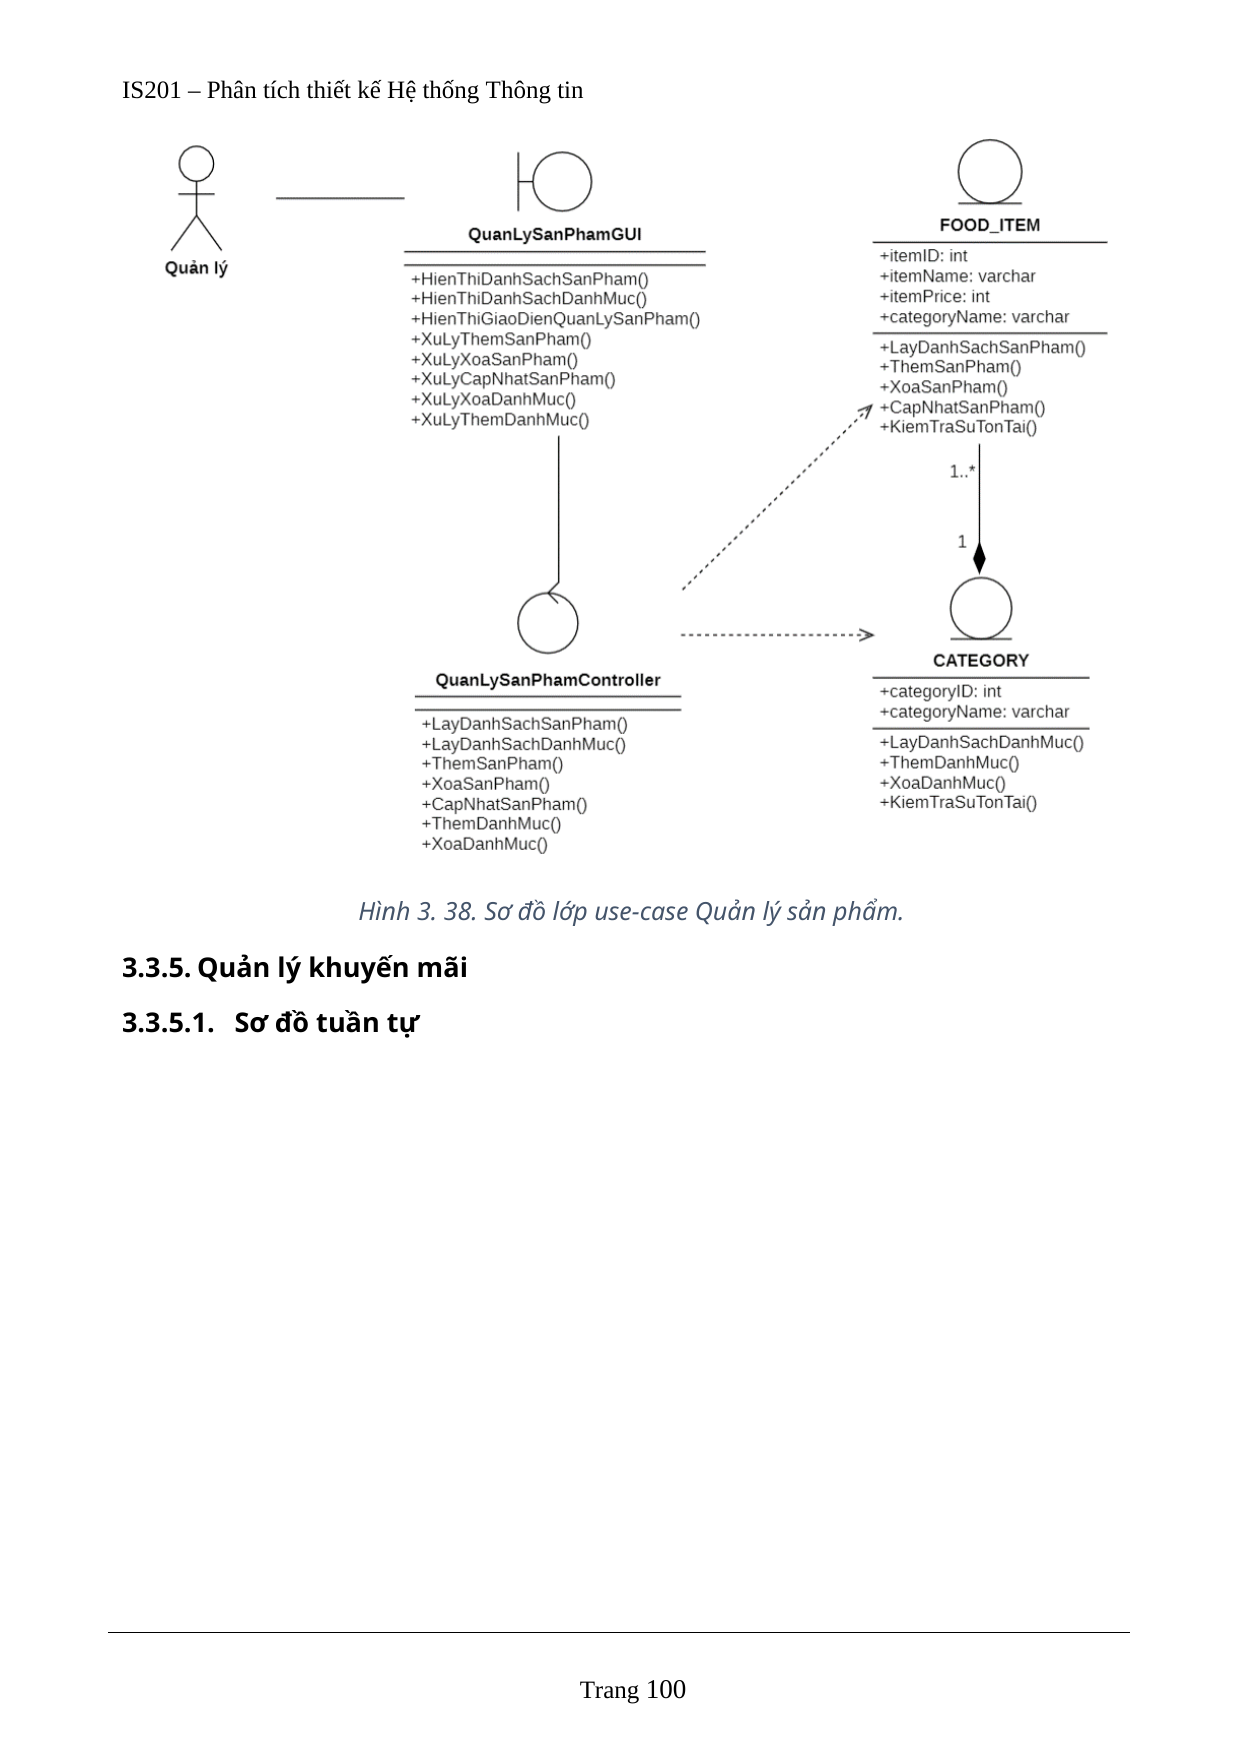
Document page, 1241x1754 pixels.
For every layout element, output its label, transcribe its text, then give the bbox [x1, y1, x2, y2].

list Quản lý khuyến mãi [122, 949, 1144, 986]
text Hình 3. 38. Sơ đồ lớp use-case Quản lý sản phẩm. [122, 894, 1144, 928]
picture [144, 121, 1122, 864]
list Sơ đồ tuần tự [122, 1004, 1144, 1041]
